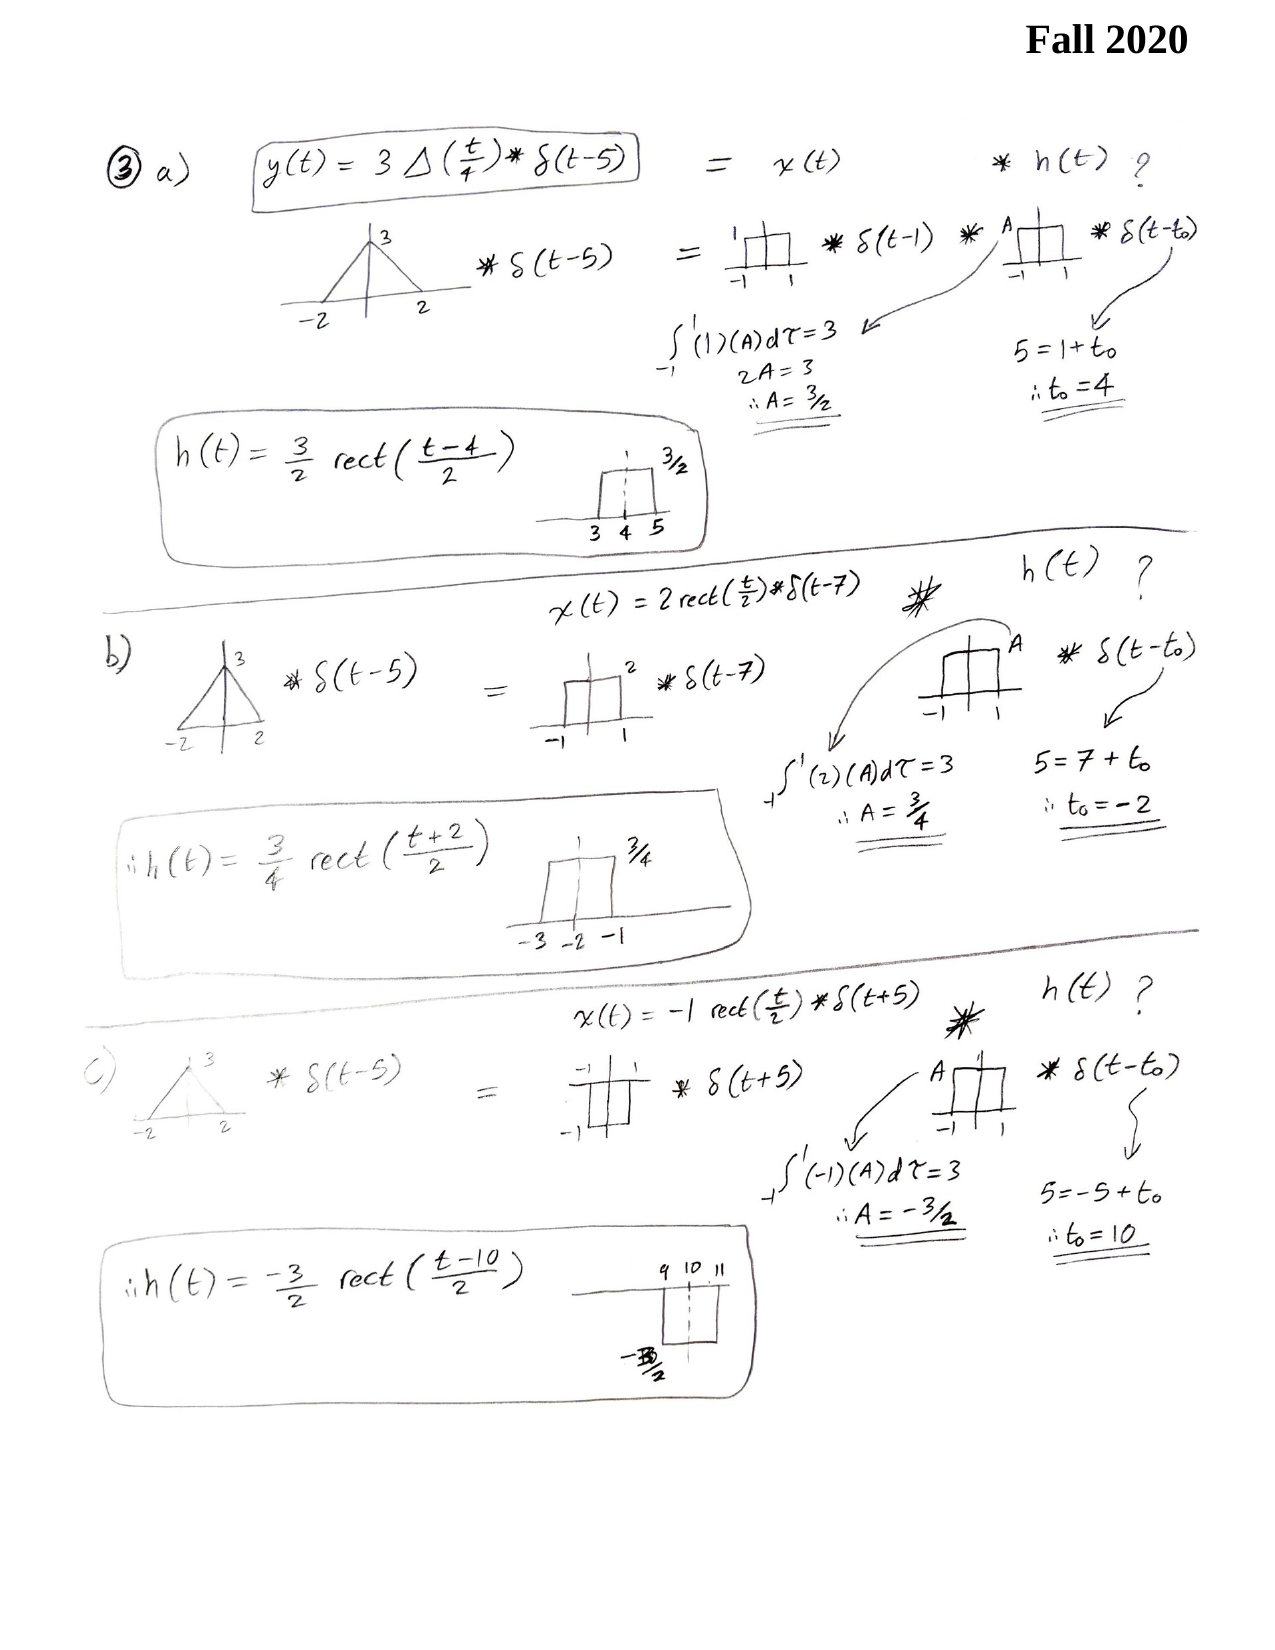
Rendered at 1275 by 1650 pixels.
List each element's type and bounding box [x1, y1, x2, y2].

picture [75, 118, 1199, 1500]
